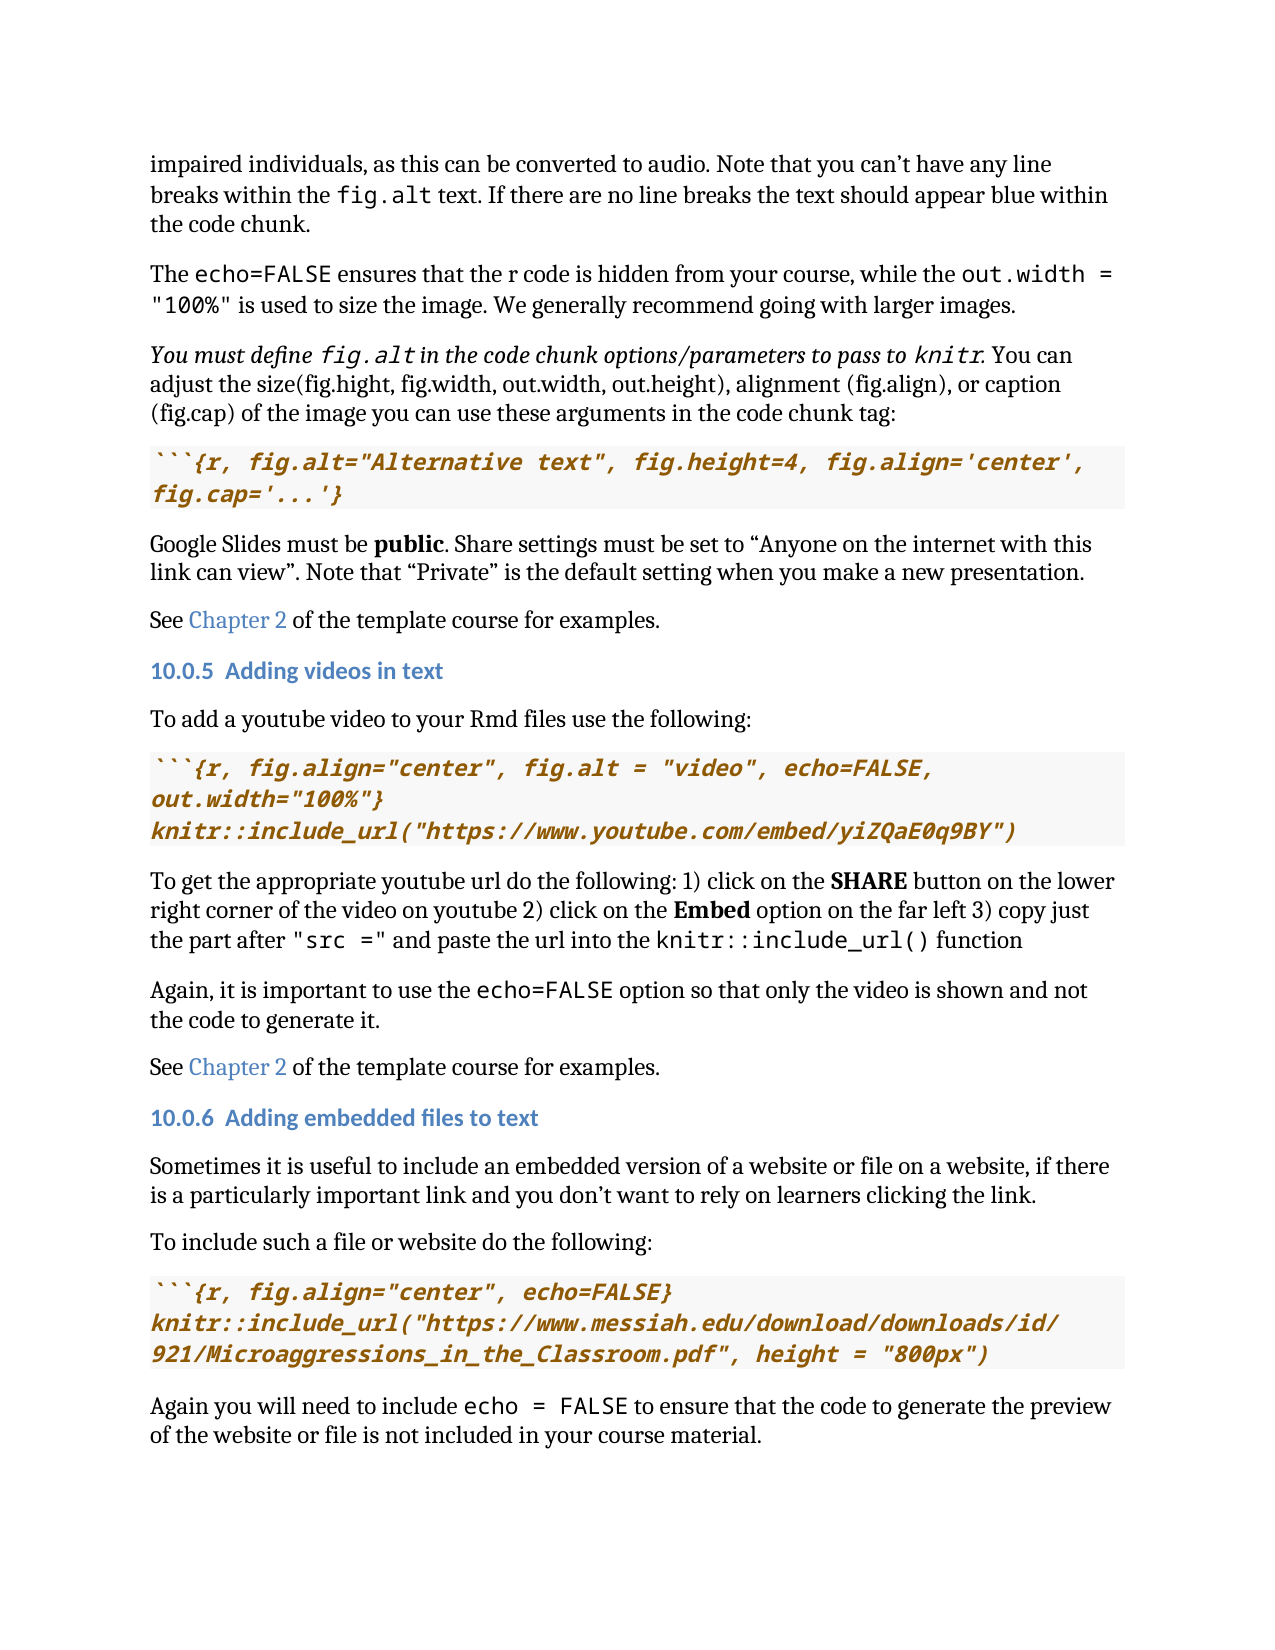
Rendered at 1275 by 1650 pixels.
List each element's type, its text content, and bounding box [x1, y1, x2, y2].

text The echo=FALSE ensures that the r code is hidden from your course, while the out.width = "100%" is used to size the image. We generally recommend going with larger images. [150, 257, 1125, 320]
text Again you will need to include echo = FALSE to ensure that the code to generate the preview of the website or file is not included in your course material. [150, 1390, 1125, 1450]
text ```{r, fig.align="center", echo=FALSE} knitr::include_url("https://www.messiah.edu/download/downloads/id/921/Microaggressions_in_the_Classroom.pdf", height = "800px") [672, 1276, 1125, 1369]
subtitle 10.0.5 Adding videos in text [150, 655, 1125, 686]
text Sometimes it is useful to include an embedded version of a website or file on a website, if there is a particularly important link and you don’t want to rely on learners clicking the link. [150, 1152, 1125, 1209]
text ```{r, fig.alt="Alternative text", fig.height=4, fig.align='center', fig.cap='...'} [150, 446, 1125, 509]
text Google Slides must be public. Share settings must be set to “Anyone on the internet with this link can view”. Note that “Private” is the default setting when you make a new presentation. [150, 529, 1125, 587]
text ```{r, fig.align="center", fig.alt = "video", echo=FALSE, out.width="100%"} knitr::include_url("https://www.youtube.com/embed/yiZQaE0q9BY") [150, 752, 1125, 846]
text To include such a file or website do the following: [150, 1228, 1125, 1257]
text To get the appropriate youtube url do the following: 1) click on the SHARE button on the lower right corner of the video on youtube 2) click on the Embed option on the far left 3) copy just the part after "src =" and paste the url into the knitr::include_url() function [150, 867, 1125, 956]
text See Chapter 2 of the template course for examples. [150, 606, 1125, 634]
text You must define fig.alt in the code chunk options/parameters to pass to knitr. You can adjust the size(fig.hight, fig.width, out.width, out.height), alignment (fig.align), or caption (fig.cap) of the image you can use these arguments in the code chunk tag: [150, 339, 1125, 427]
text To add a youtube video to your Rmd files use the following: [150, 705, 1125, 733]
subtitle 10.0.6 Adding embedded files to text [150, 1103, 1125, 1133]
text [150, 150, 1125, 239]
text See Chapter 2 of the template course for examples. [150, 1053, 1125, 1082]
text Again, it is important to use the echo=FALSE option so that only the video is shown and not the code to generate it. [150, 974, 1125, 1034]
